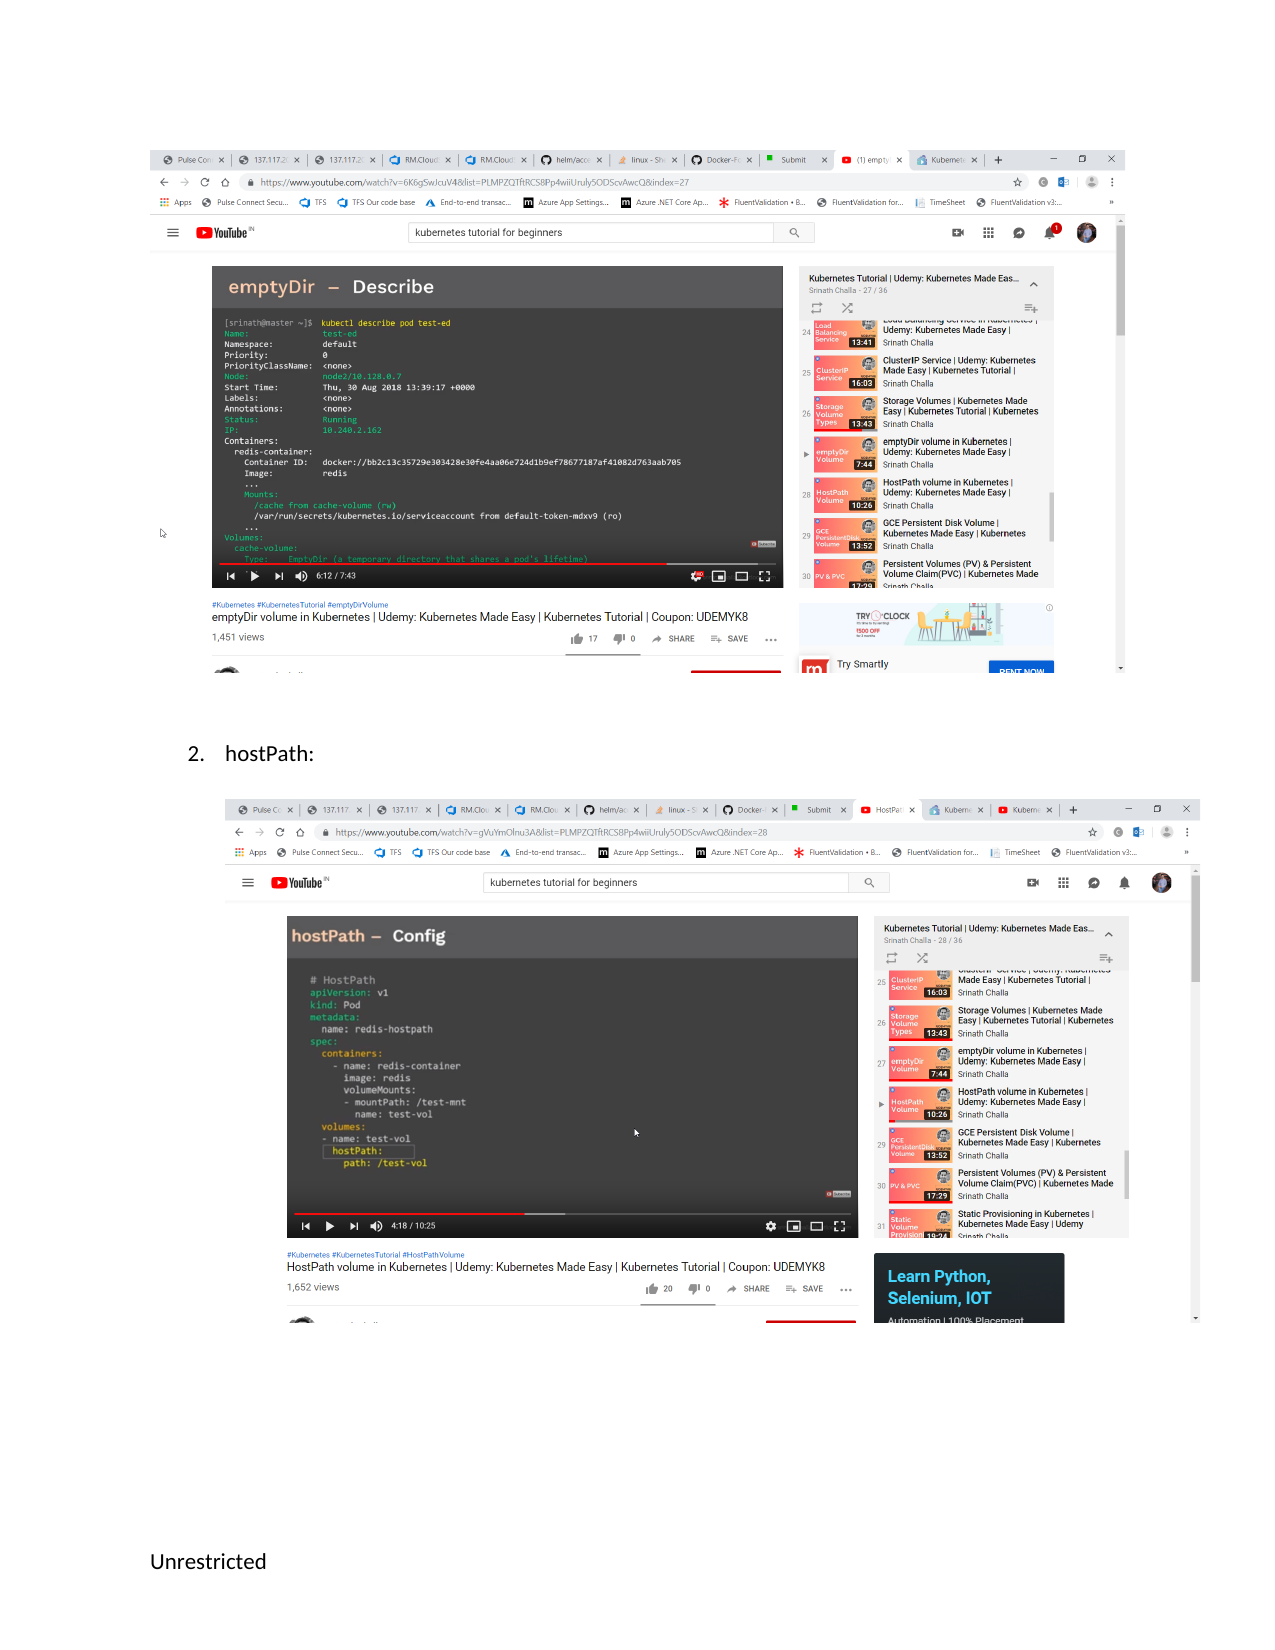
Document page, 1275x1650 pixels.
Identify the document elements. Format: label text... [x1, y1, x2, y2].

picture [150, 150, 1125, 673]
list hostPath: [187, 739, 1125, 767]
picture [225, 799, 1200, 1323]
